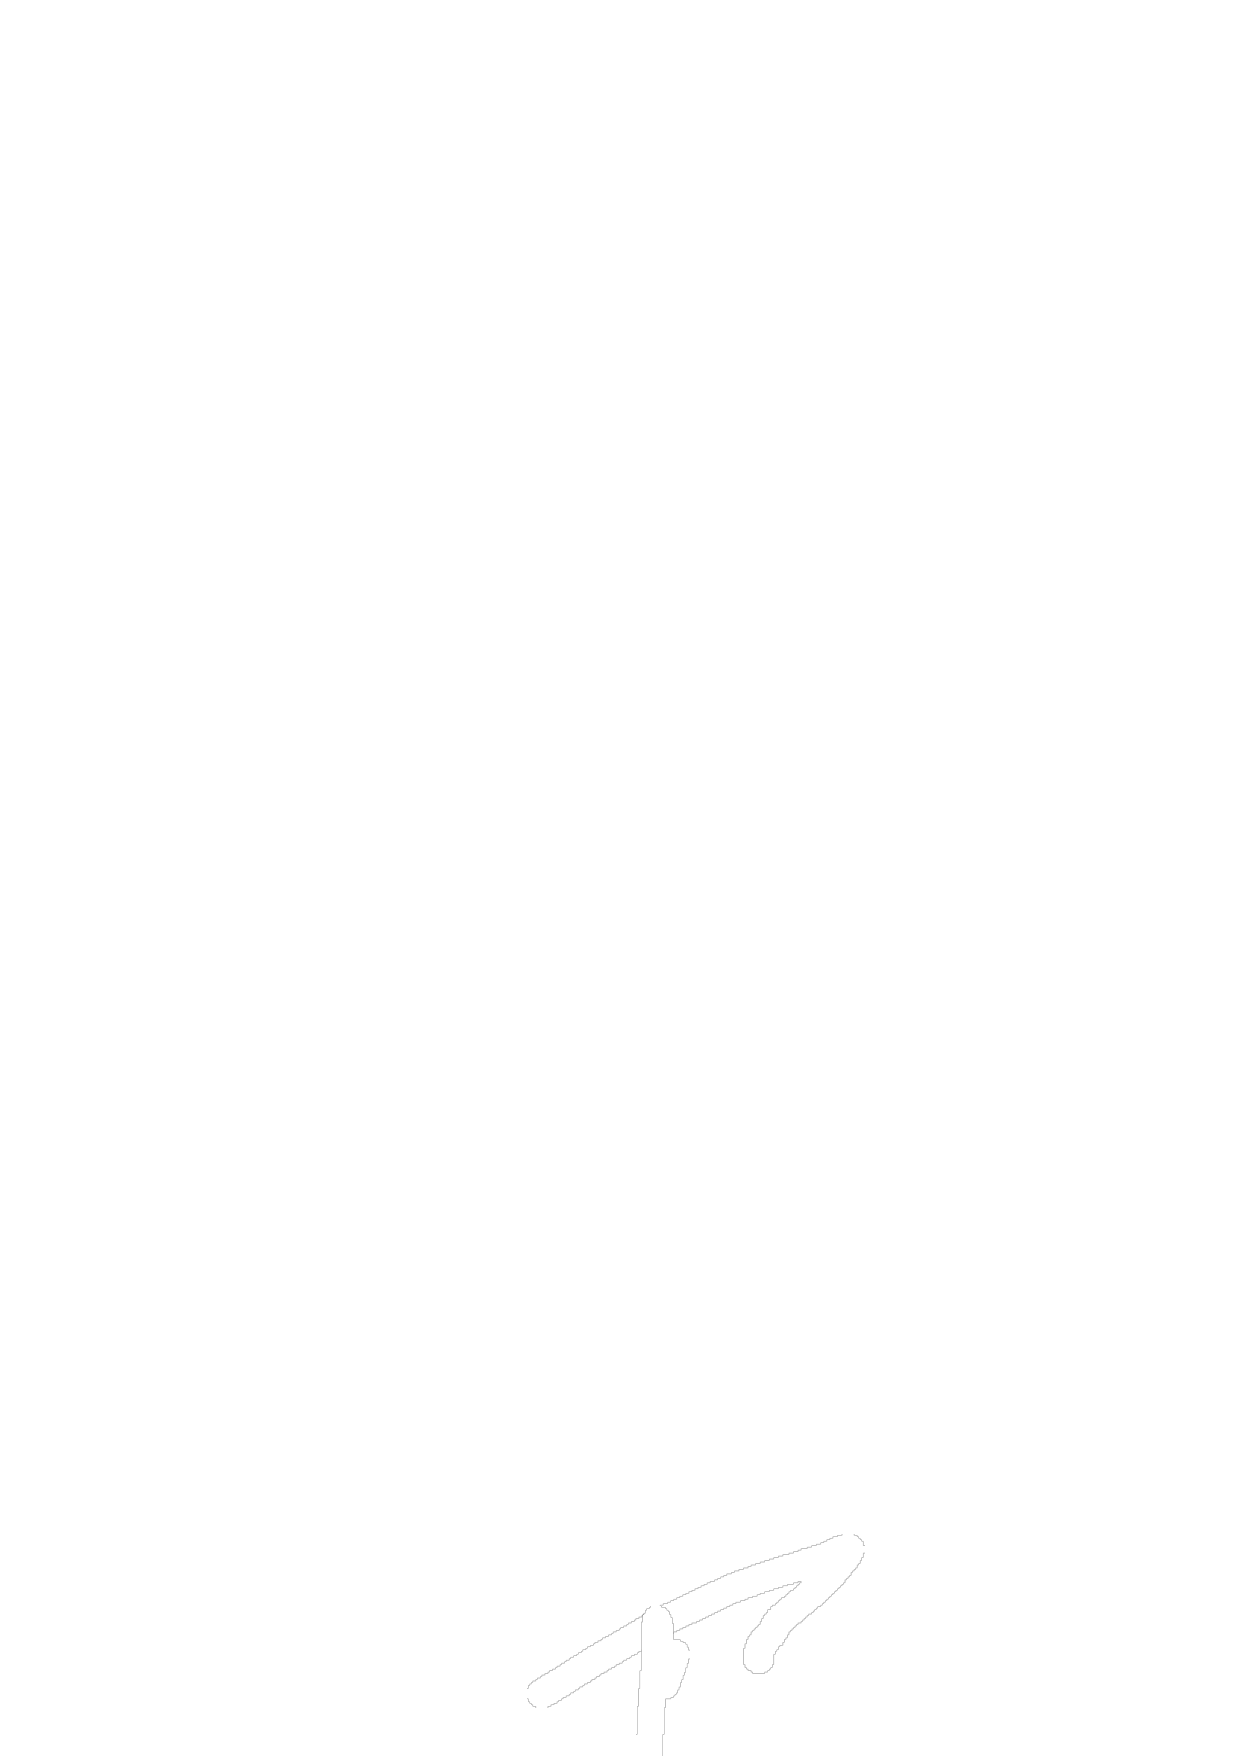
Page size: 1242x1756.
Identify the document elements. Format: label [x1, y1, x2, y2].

picture [527, 1534, 865, 1756]
